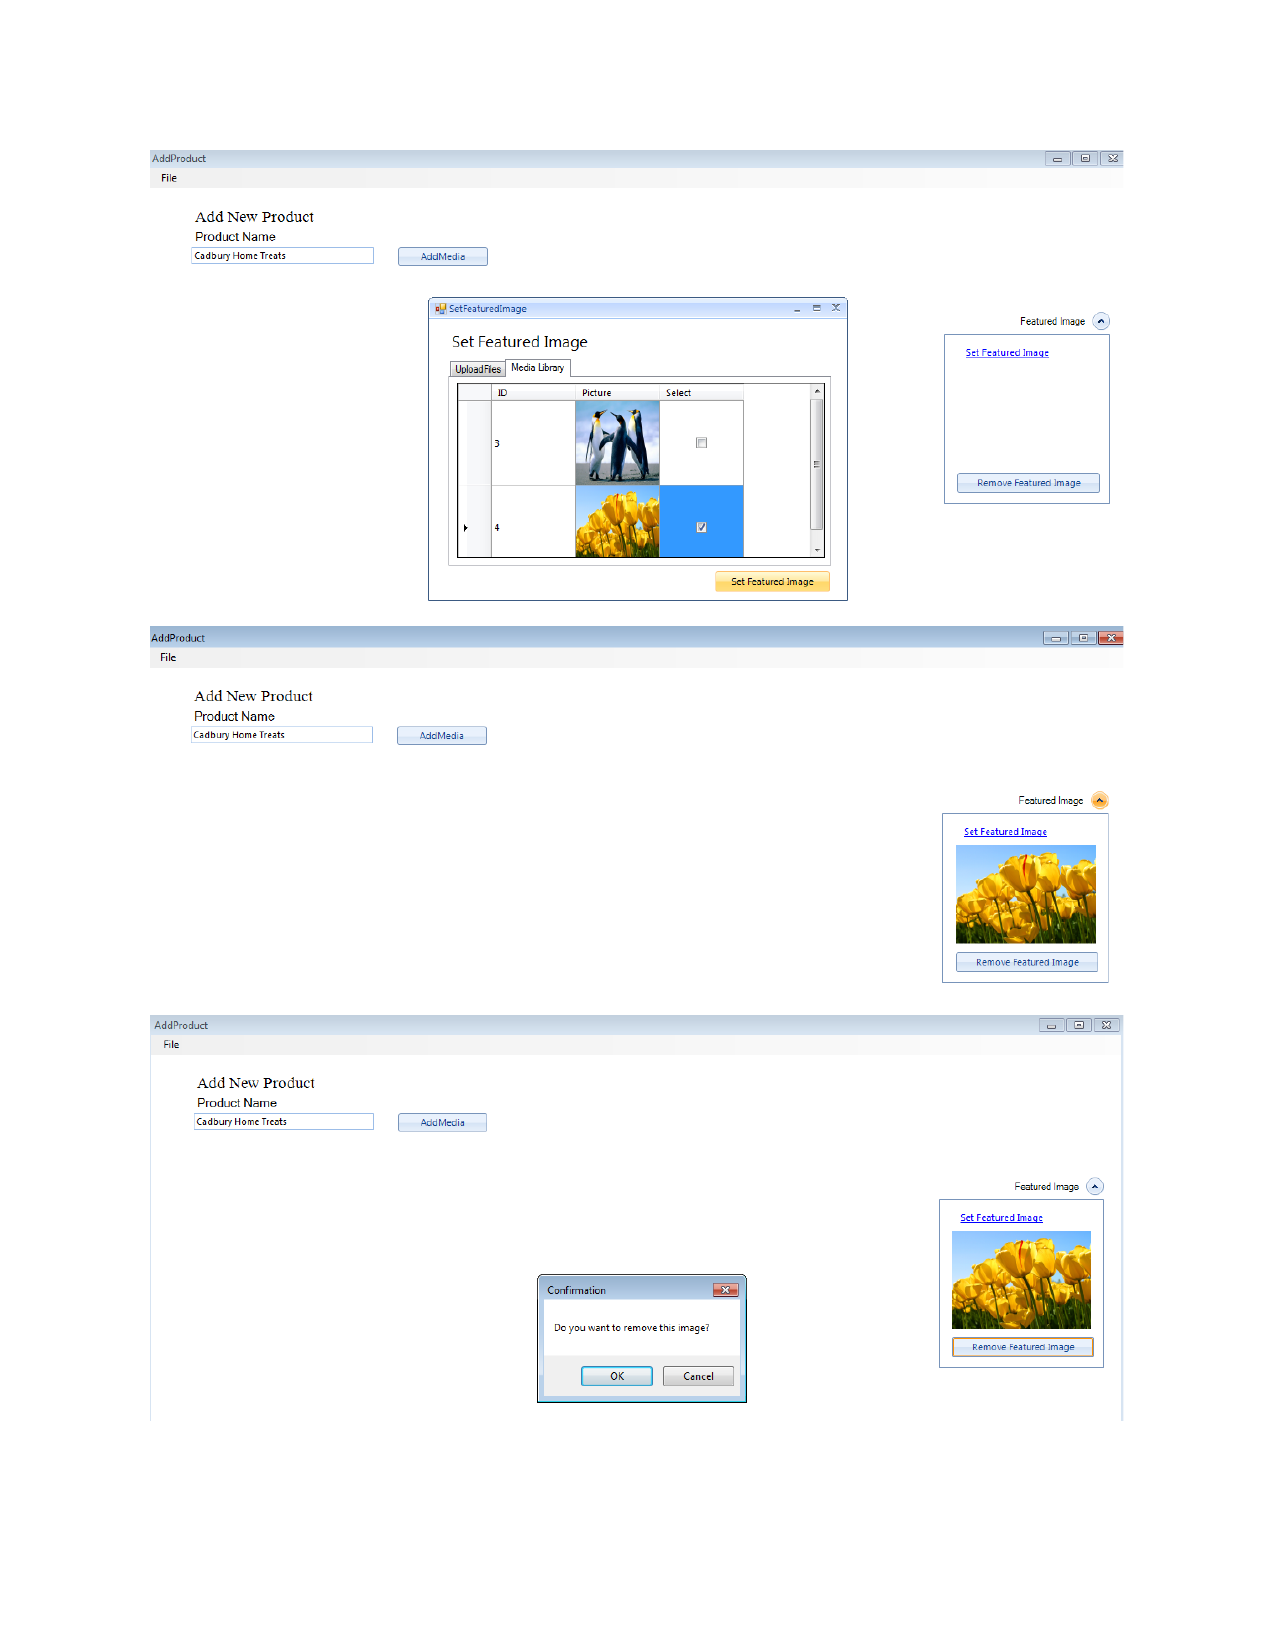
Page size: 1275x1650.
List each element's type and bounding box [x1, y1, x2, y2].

picture [150, 626, 1124, 997]
picture [150, 150, 1124, 608]
picture [150, 1015, 1124, 1421]
